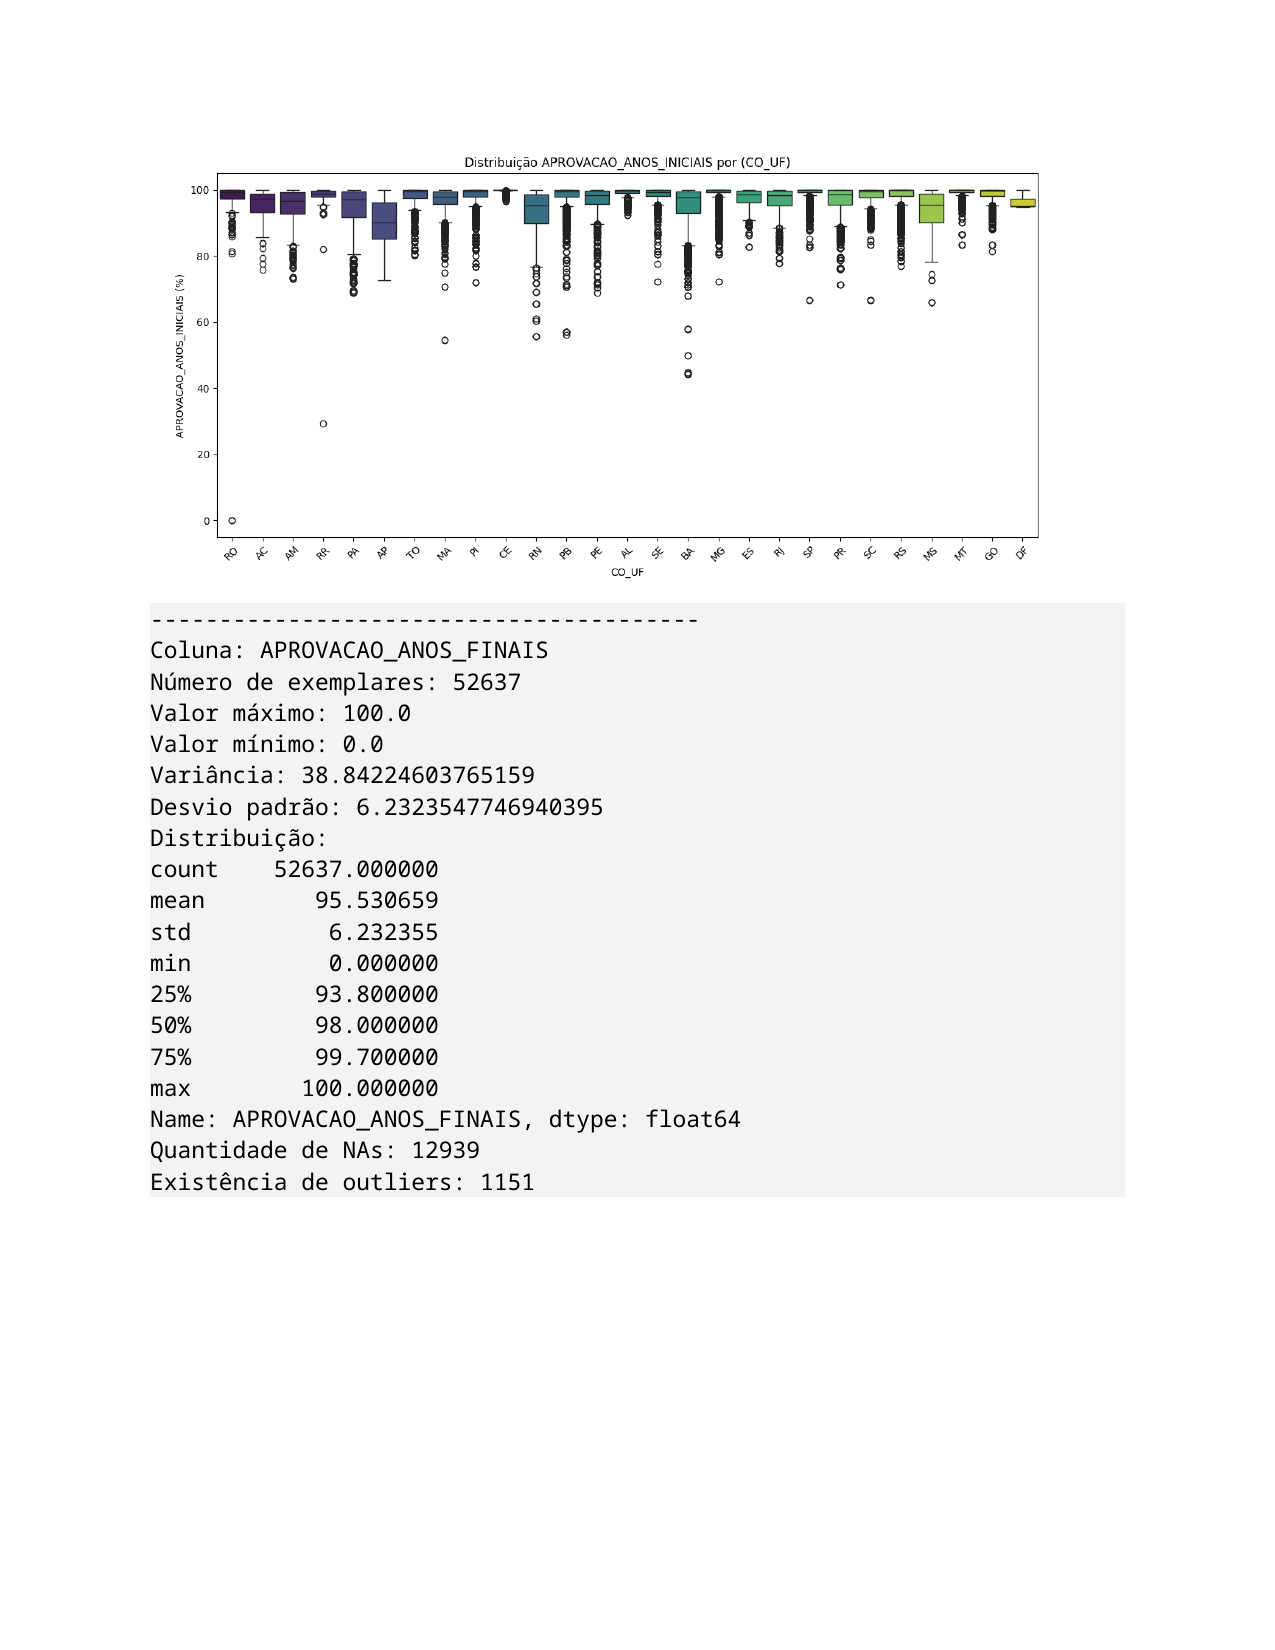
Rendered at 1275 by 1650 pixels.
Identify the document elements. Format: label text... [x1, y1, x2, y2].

text ---------------------------------------- Coluna: APROVACAO_ANOS_FINAIS Número de exemplares: 52637 Valor máximo: 100.0 Valor mínimo: 0.0 Variância: 38.84224603765159 Desvio padrão: 6.2323547746940395 Distribuição: count 52637.000000 mean 95.530659 std 6.232355 min 0.000000 25% 93.800000 50% 98.000000 75% 99.700000 max 100.000000 Name: APROVACAO_ANOS_FINAIS, dtype: float64 Quantidade de NAs: 12939 Existência de outliers: 1151 [150, 603, 1125, 1197]
picture [168, 150, 1044, 585]
